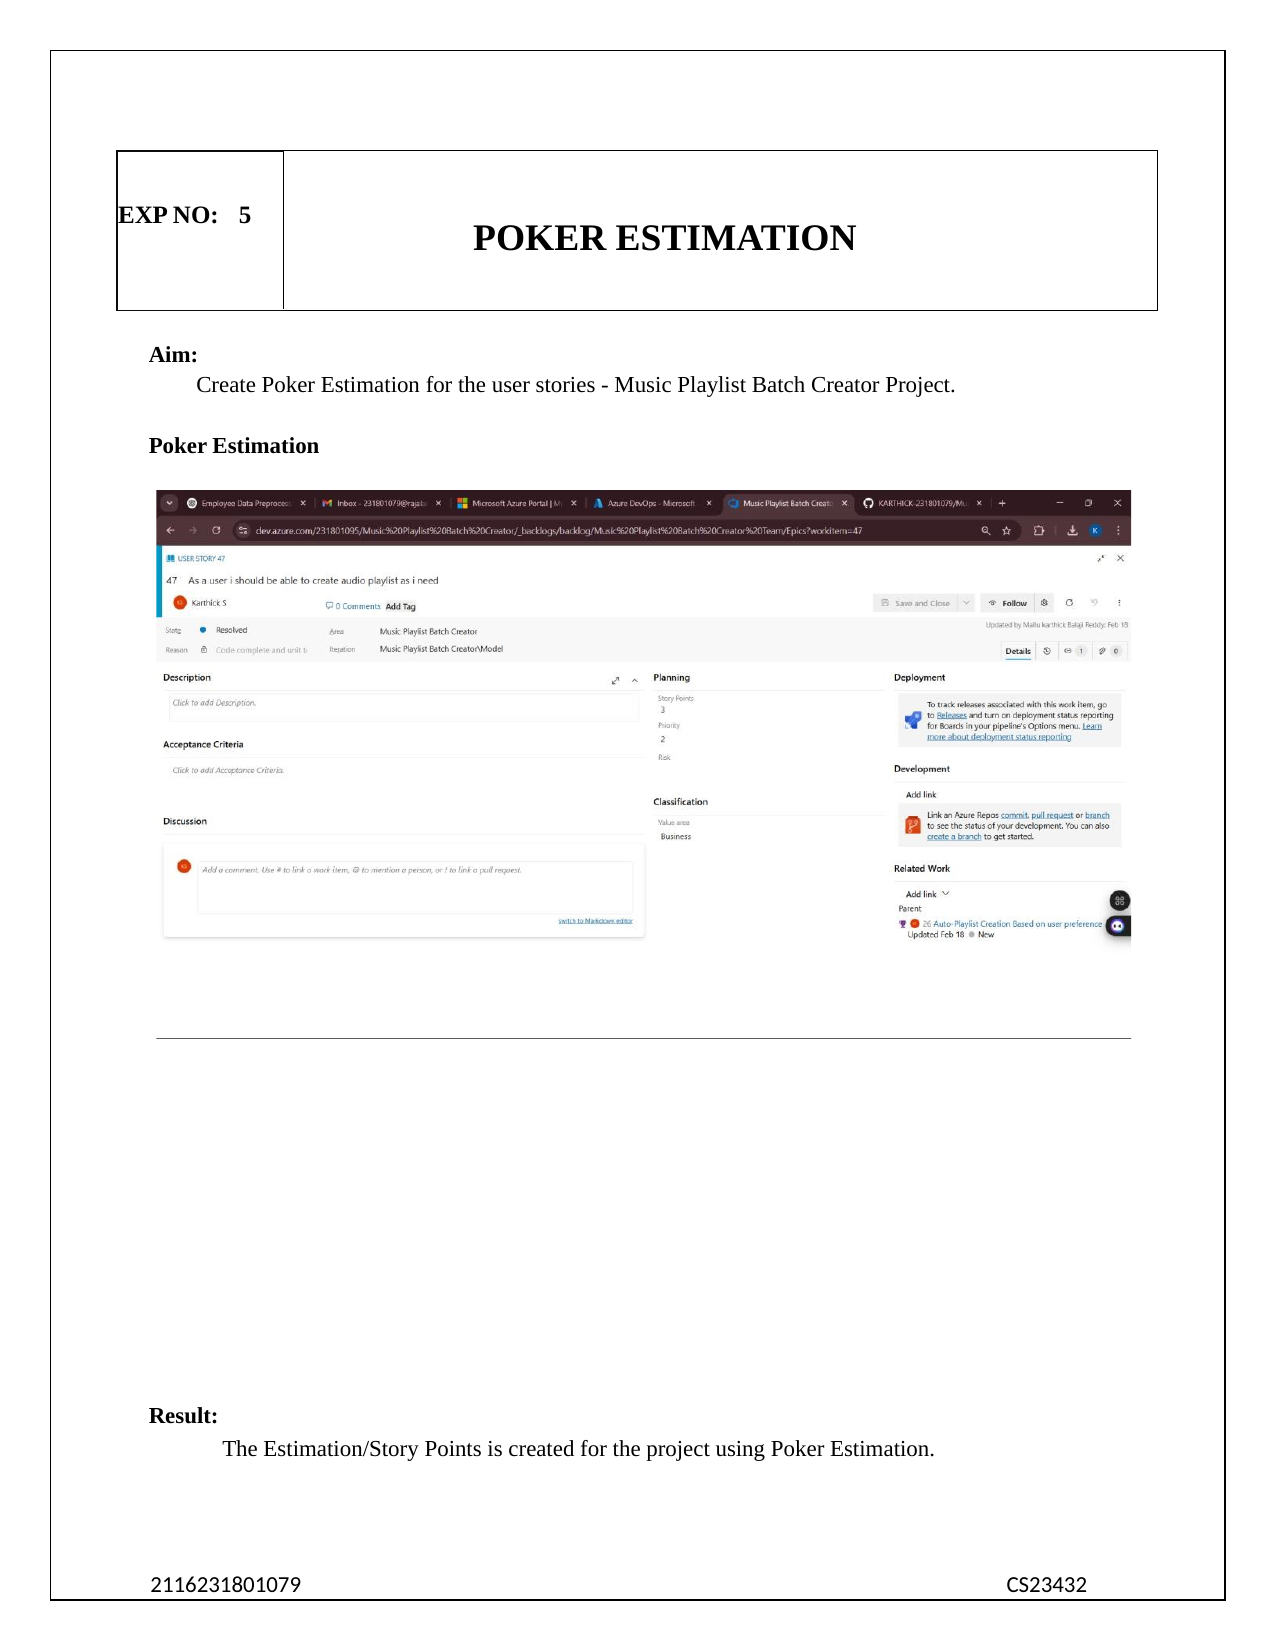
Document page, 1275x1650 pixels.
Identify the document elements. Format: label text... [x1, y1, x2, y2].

text Result: [148, 1402, 1064, 1428]
table_header EXP NO: 5 [118, 152, 283, 309]
picture [156, 490, 1132, 1039]
text Create Poker Estimation for the user stories - Music Playlist Batch Creator Project. [150, 371, 1128, 397]
text Poker Estimation [148, 432, 1064, 459]
text The Estimation/Story Points is created for the project using Poker Estimation. [150, 1435, 1131, 1461]
text Aim: [148, 341, 1064, 367]
table_header POKER ESTIMATION [284, 151, 1157, 309]
